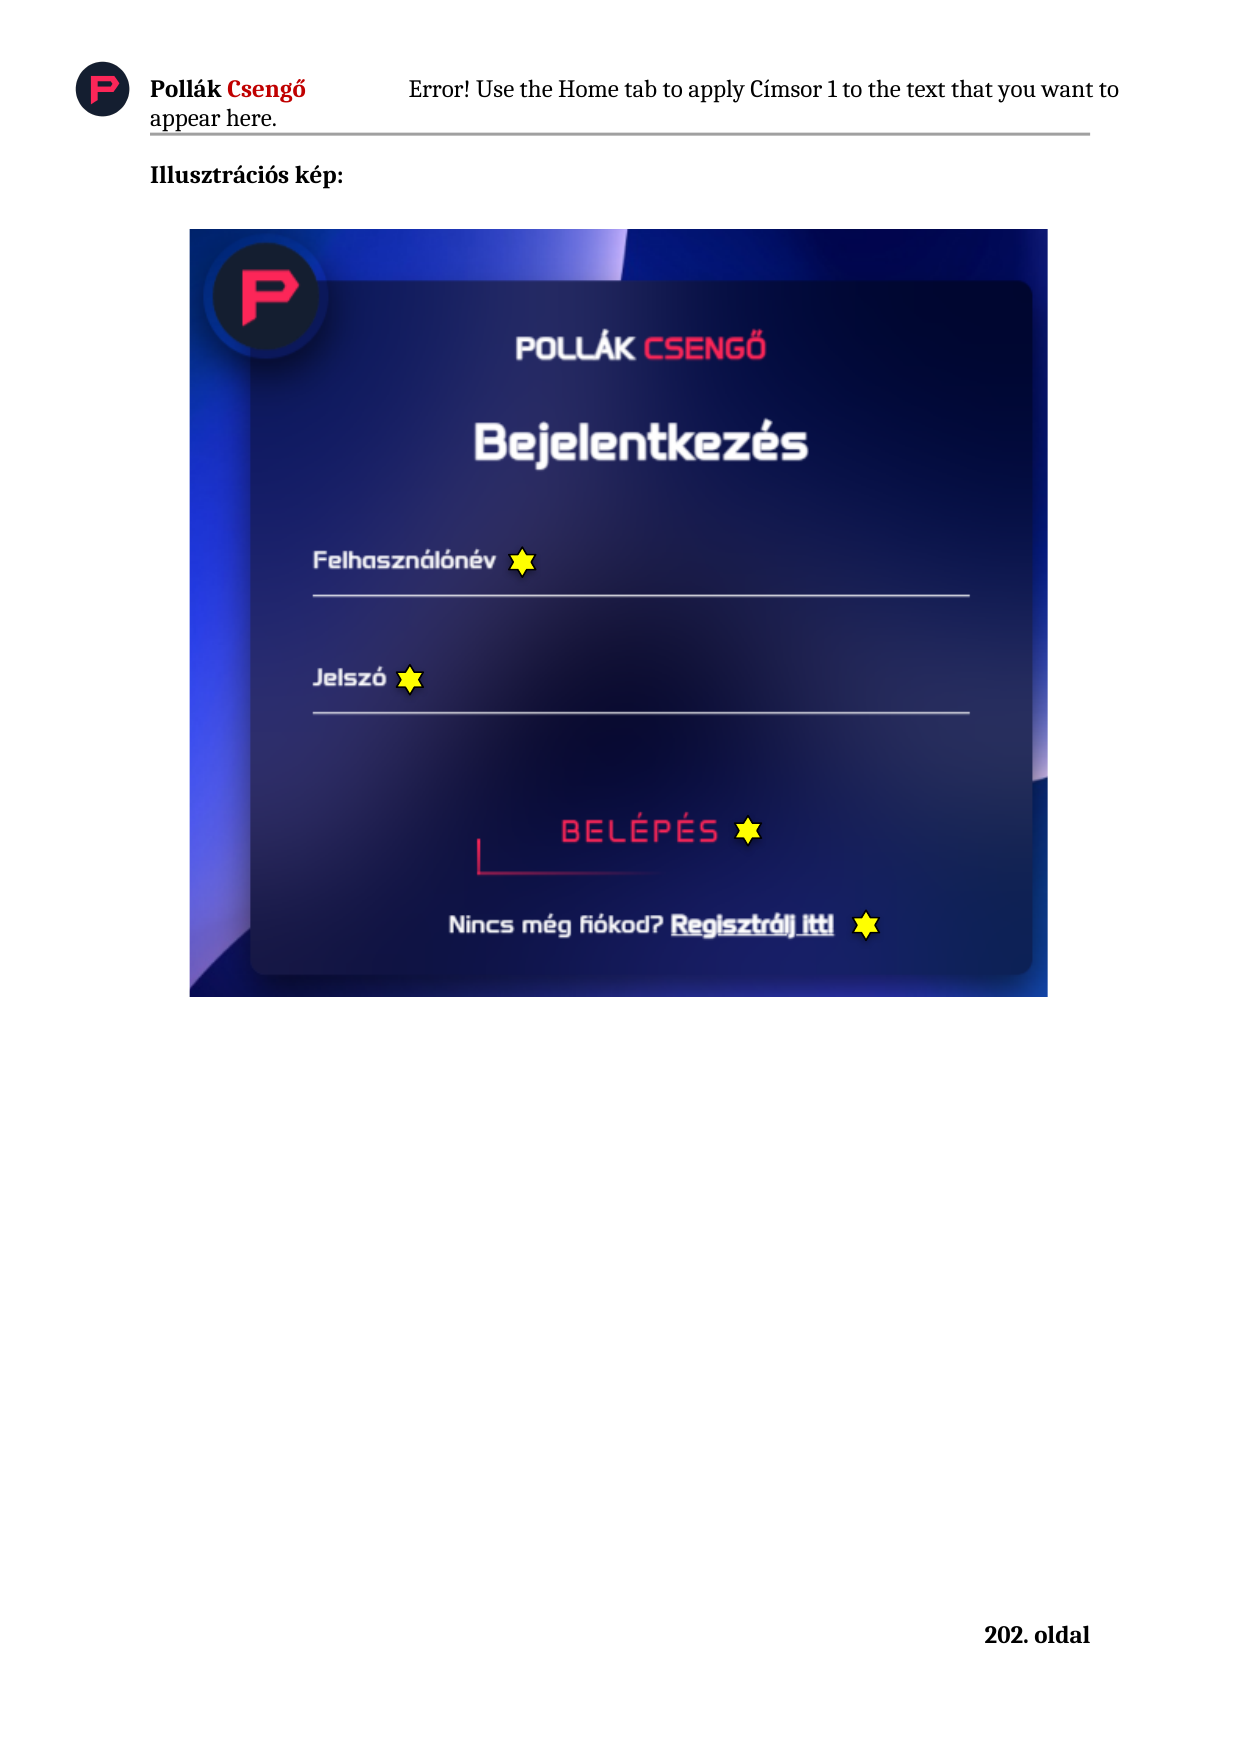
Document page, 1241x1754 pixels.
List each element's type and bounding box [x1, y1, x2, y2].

picture [188, 229, 1048, 996]
picture [71, 57, 132, 118]
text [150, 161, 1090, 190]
